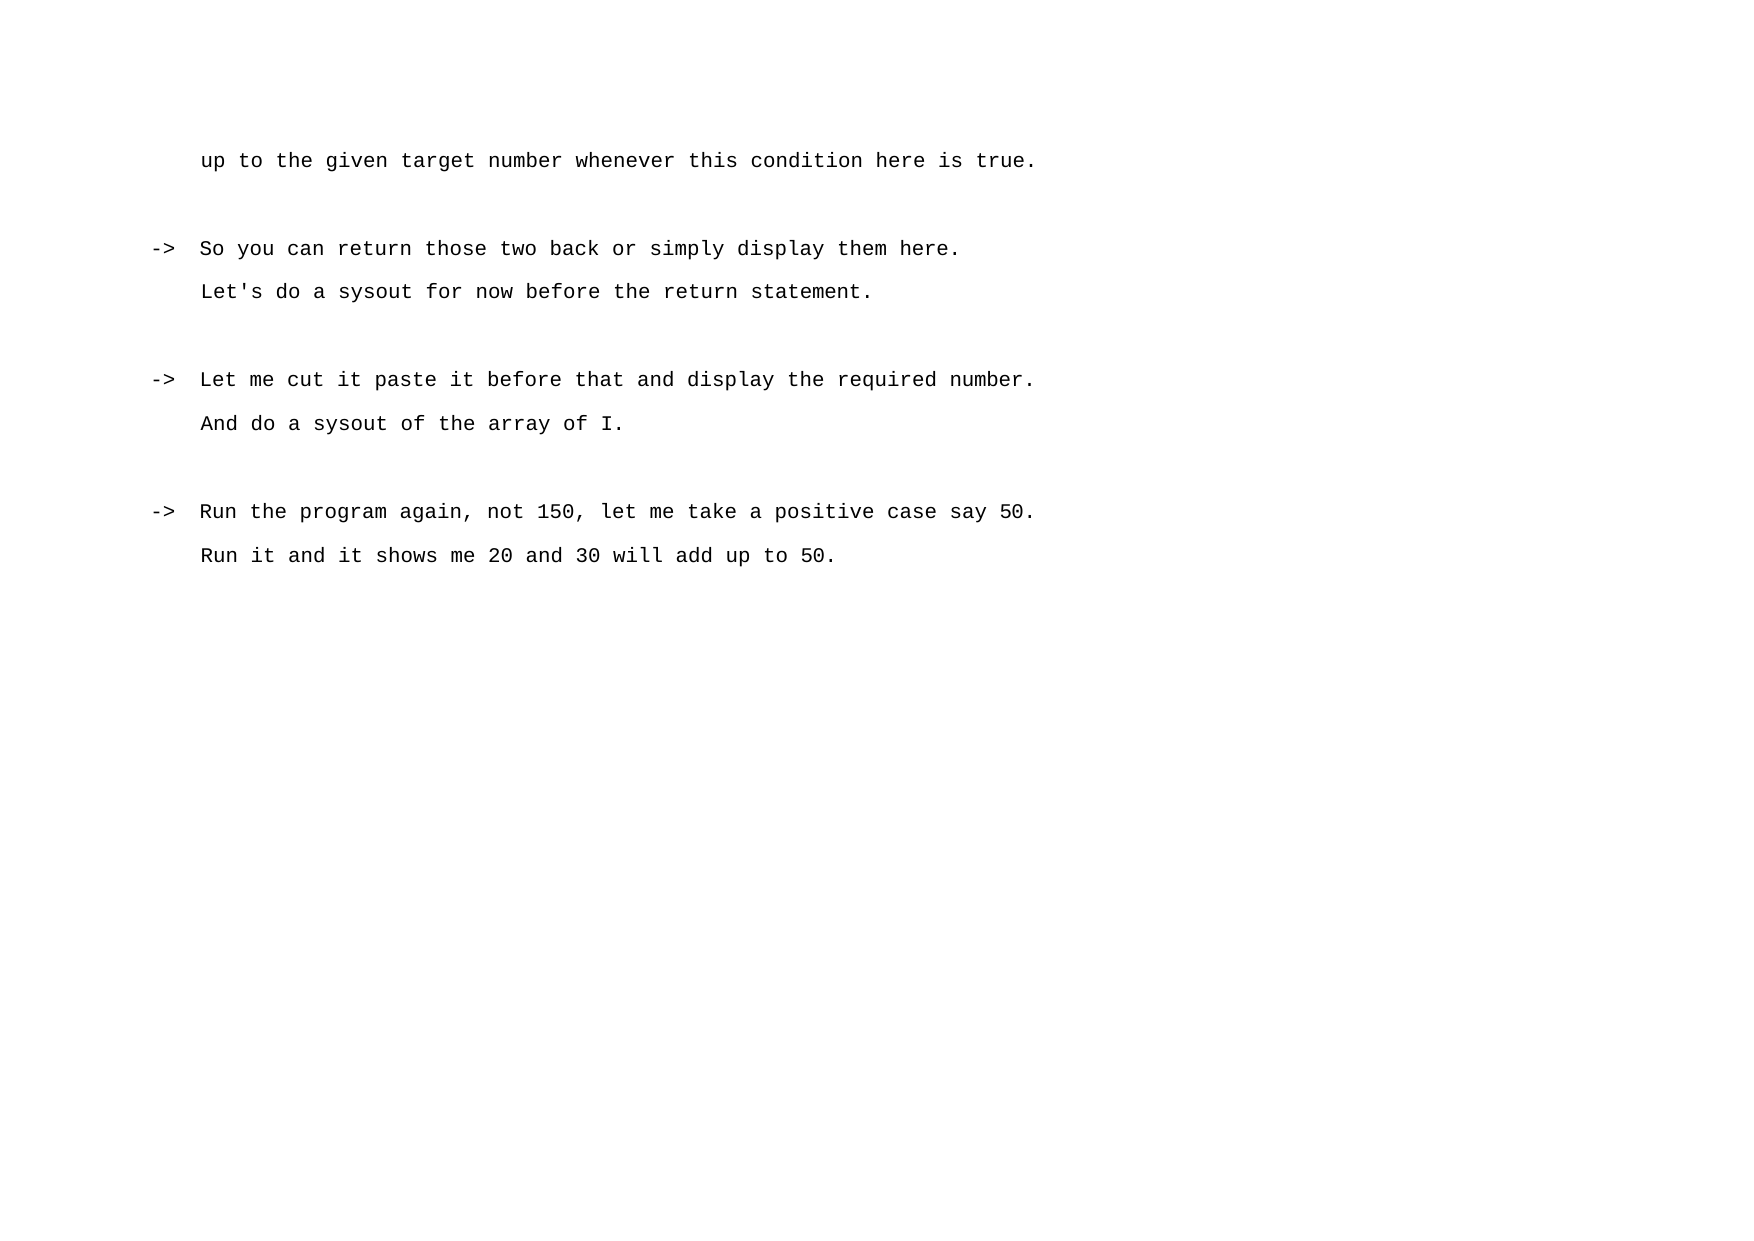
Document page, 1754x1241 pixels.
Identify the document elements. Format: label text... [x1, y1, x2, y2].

text up to the given target number whenever this condition here is true. [200, 150, 1604, 174]
text And do a sysout of the array of I. [200, 413, 1604, 437]
text -> So you can return those two back or simply display them here. [150, 238, 1604, 261]
text Let's do a sysout for now before the return statement. [200, 282, 1604, 305]
text Run it and it shows me 20 and 30 will add up to 50. [200, 545, 1604, 568]
text -> Let me cut it paste it before that and display the required number. [150, 369, 1604, 393]
text -> Run the program again, not 150, let me take a positive case say 50. [150, 501, 1604, 524]
